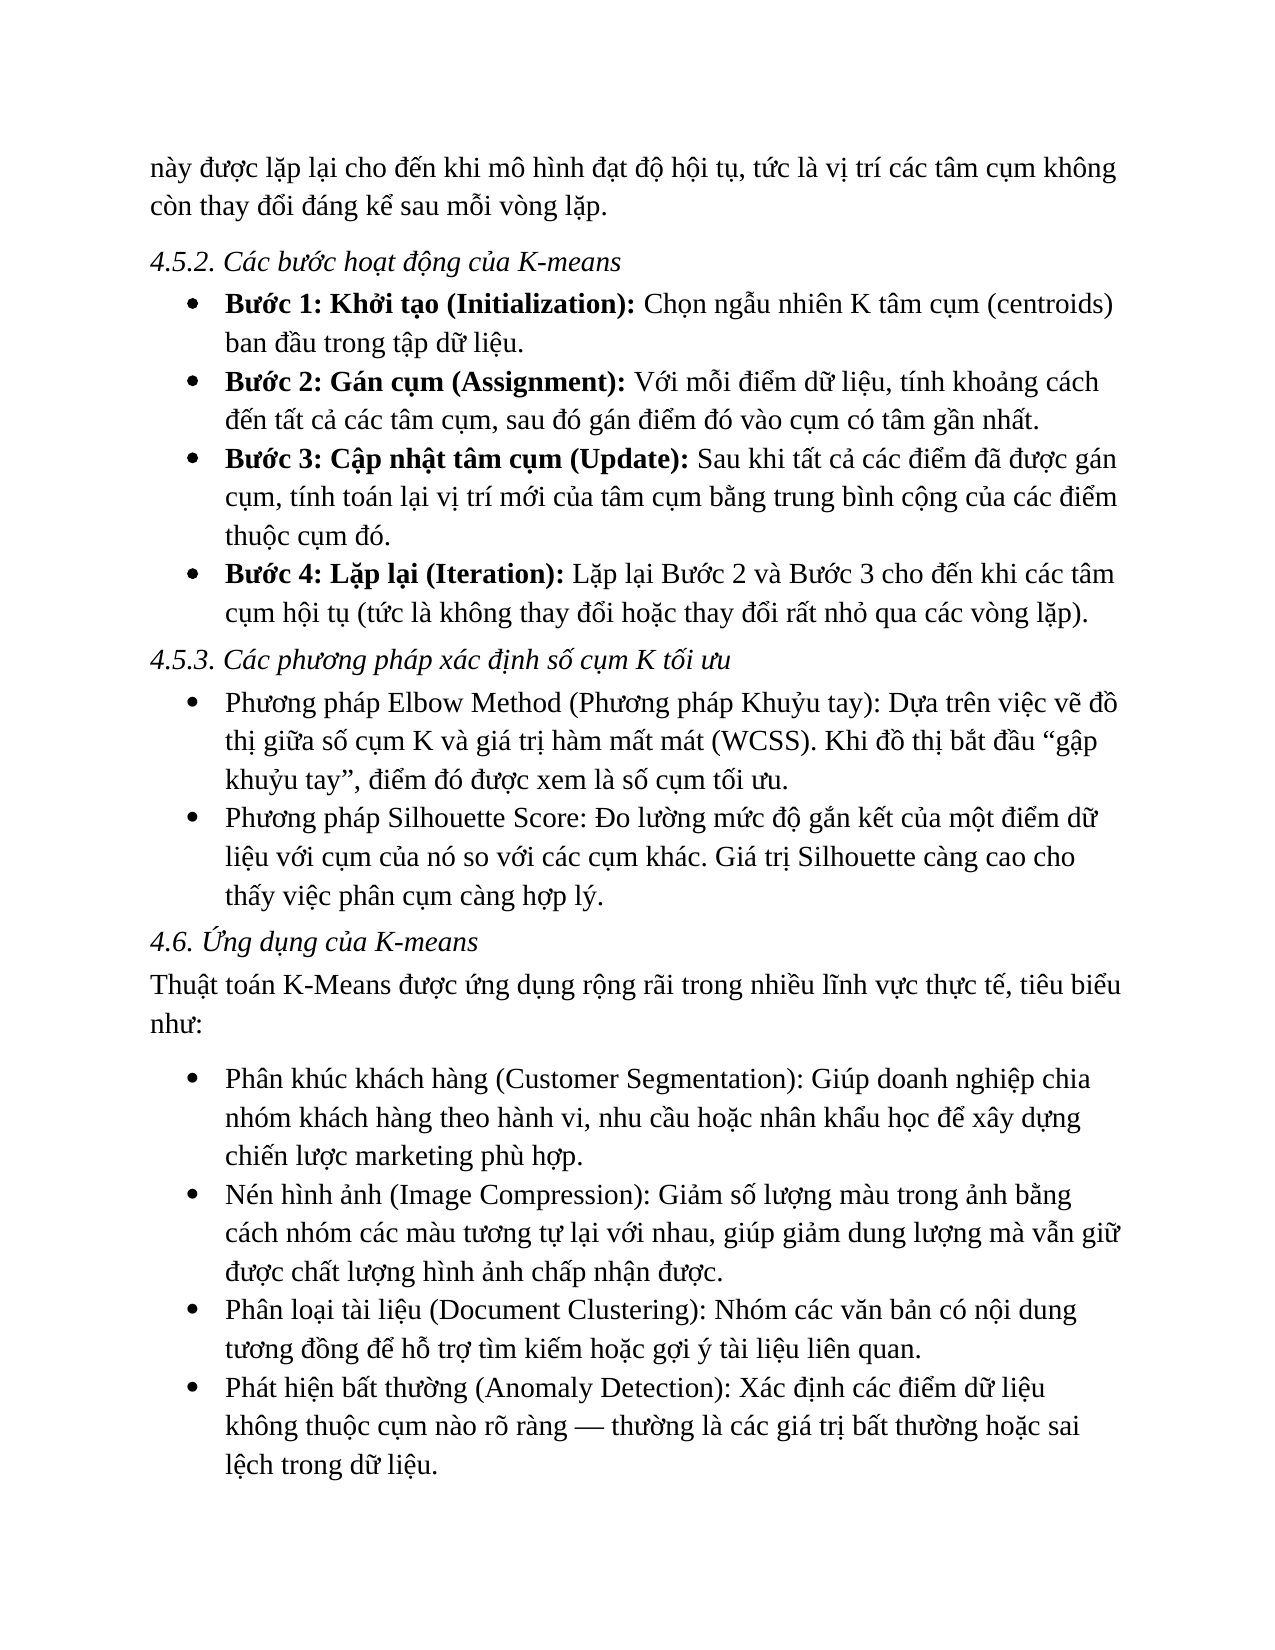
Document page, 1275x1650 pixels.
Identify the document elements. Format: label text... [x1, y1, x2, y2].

subtitle 4.6. Ứng dụng của K-means [150, 924, 1125, 958]
subtitle 4.5.2. Các bước hoạt động của K-means [150, 244, 1125, 277]
list Phát hiện bất thường (Anomaly Detection): Xác định các điểm dữ liệu không thuộc cụm nào rõ ràng — thường là các giá trị bất thường hoặc sai lệch trong dữ liệu. [187, 1370, 1125, 1480]
list Bước 2: Gán cụm (Assignment): Với mỗi điểm dữ liệu, tính khoảng cách đến tất cả các tâm cụm, sau đó gán điểm đó vào cụm có tâm gần nhất. [187, 364, 1125, 436]
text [150, 150, 1125, 222]
subtitle 4.5.3. Các phương pháp xác định số cụm K tối ưu [150, 642, 1125, 676]
list Bước 1: Khởi tạo (Initialization): Chọn ngẫu nhiên K tâm cụm (centroids) ban đầu trong tập dữ liệu. [187, 286, 1125, 359]
list Bước 4: Lặp lại (Iteration): Lặp lại Bước 2 và Bước 3 cho đến khi các tâm cụm hội tụ (tức là không thay đổi hoặc thay đổi rất nhỏ qua các vòng lặp). [187, 557, 1125, 629]
list Bước 3: Cập nhật tâm cụm (Update): Sau khi tất cả các điểm đã được gán cụm, tính toán lại vị trí mới của tâm cụm bằng trung bình cộng của các điểm thuộc cụm đó. [187, 441, 1125, 552]
list Phân khúc khách hàng (Customer Segmentation): Giúp doanh nghiệp chia nhóm khách hàng theo hành vi, nhu cầu hoặc nhân khẩu học để xây dựng chiến lược marketing phù hợp. [187, 1061, 1125, 1172]
list Phân loại tài liệu (Document Clustering): Nhóm các văn bản có nội dung tương đồng để hỗ trợ tìm kiếm hoặc gợi ý tài liệu liên quan. [187, 1292, 1125, 1365]
list Phương pháp Silhouette Score: Đo lường mức độ gắn kết của một điểm dữ liệu với cụm của nó so với các cụm khác. Giá trị Silhouette càng cao cho thấy việc phân cụm càng hợp lý. [187, 801, 1125, 911]
list Nén hình ảnh (Image Compression): Giảm số lượng màu trong ảnh bằng cách nhóm các màu tương tự lại với nhau, giúp giảm dung lượng mà vẫn giữ được chất lượng hình ảnh chấp nhận được. [187, 1177, 1125, 1287]
text Thuật toán K-Means được ứng dụng rộng rãi trong nhiều lĩnh vực thực tế, tiêu biểu như: [150, 967, 1125, 1039]
list Phương pháp Elbow Method (Phương pháp Khuỷu tay): Dựa trên việc vẽ đồ thị giữa số cụm K và giá trị hàm mất mát (WCSS). Khi đồ thị bắt đầu “gập khuỷu tay”, điểm đó được xem là số cụm tối ưu. [187, 685, 1125, 796]
